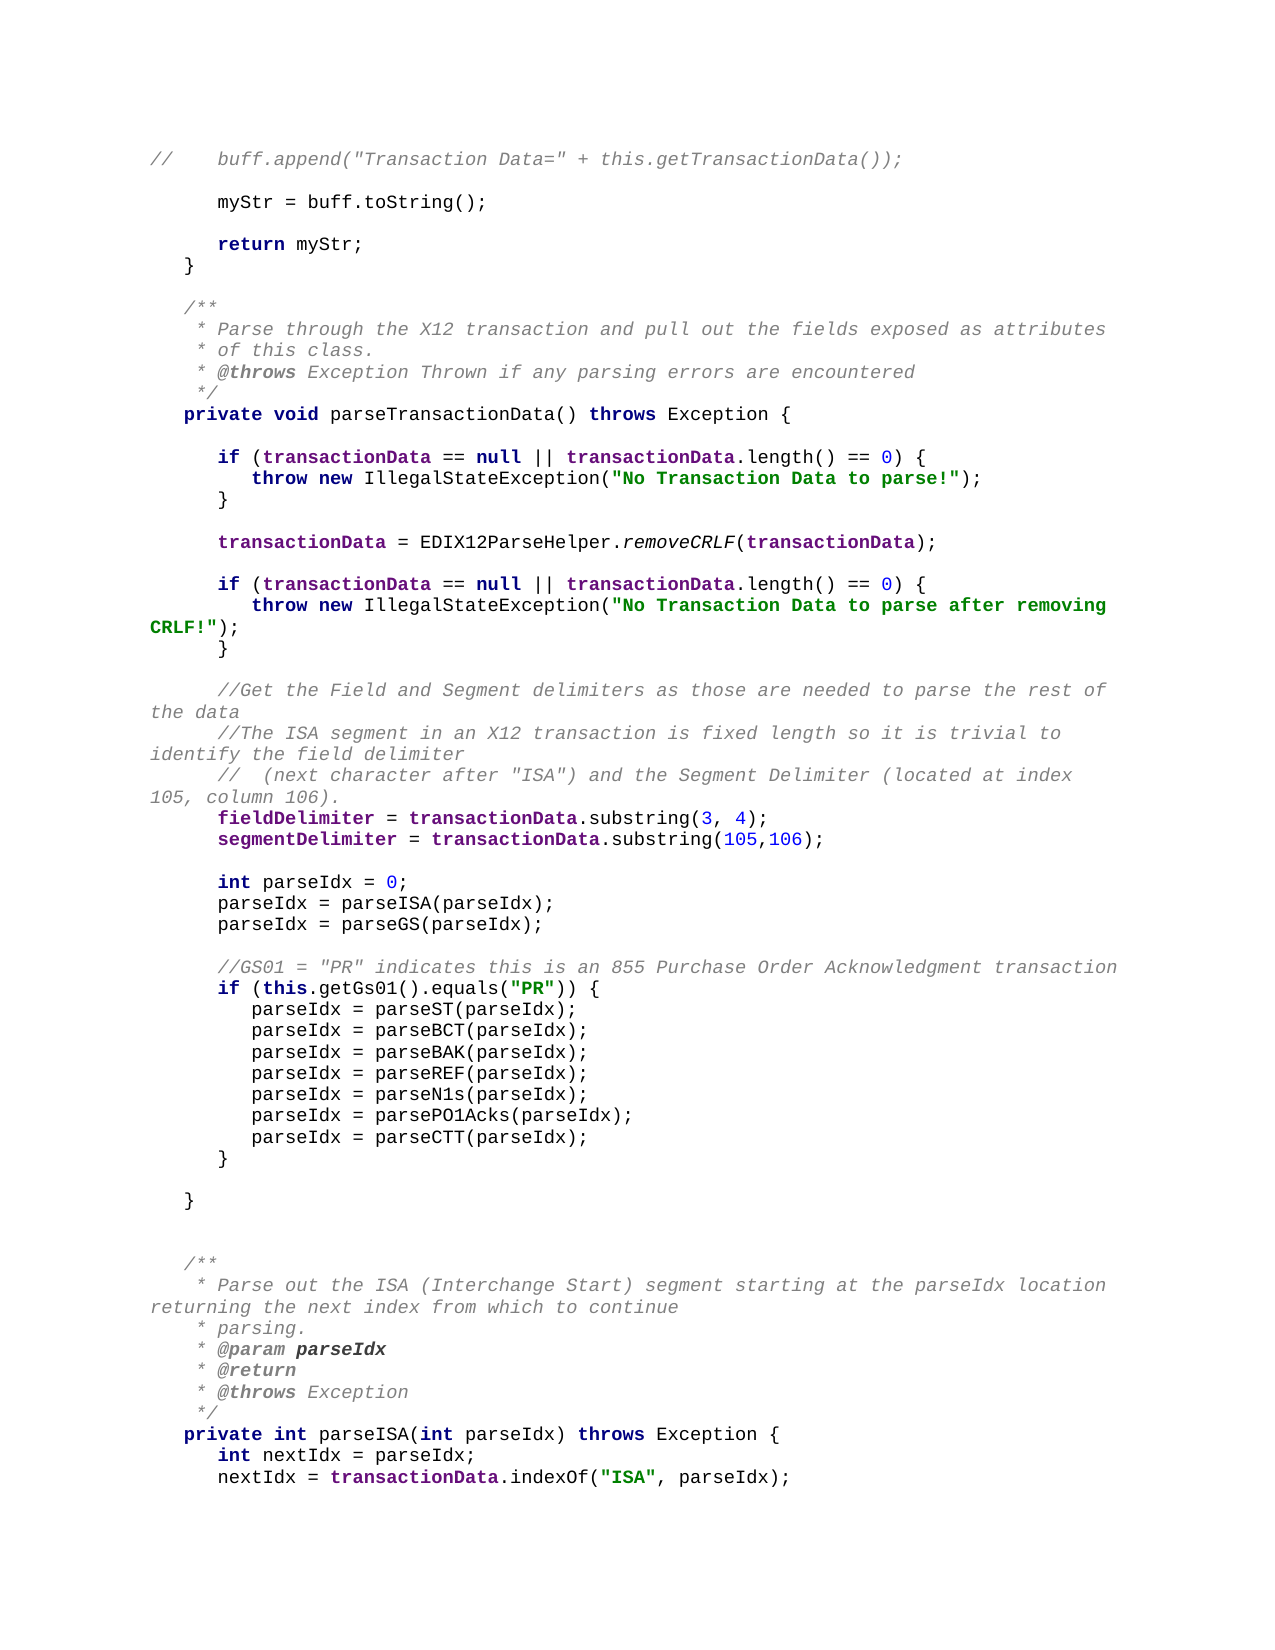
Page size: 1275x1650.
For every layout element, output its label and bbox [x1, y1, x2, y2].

text [150, 150, 1125, 1489]
